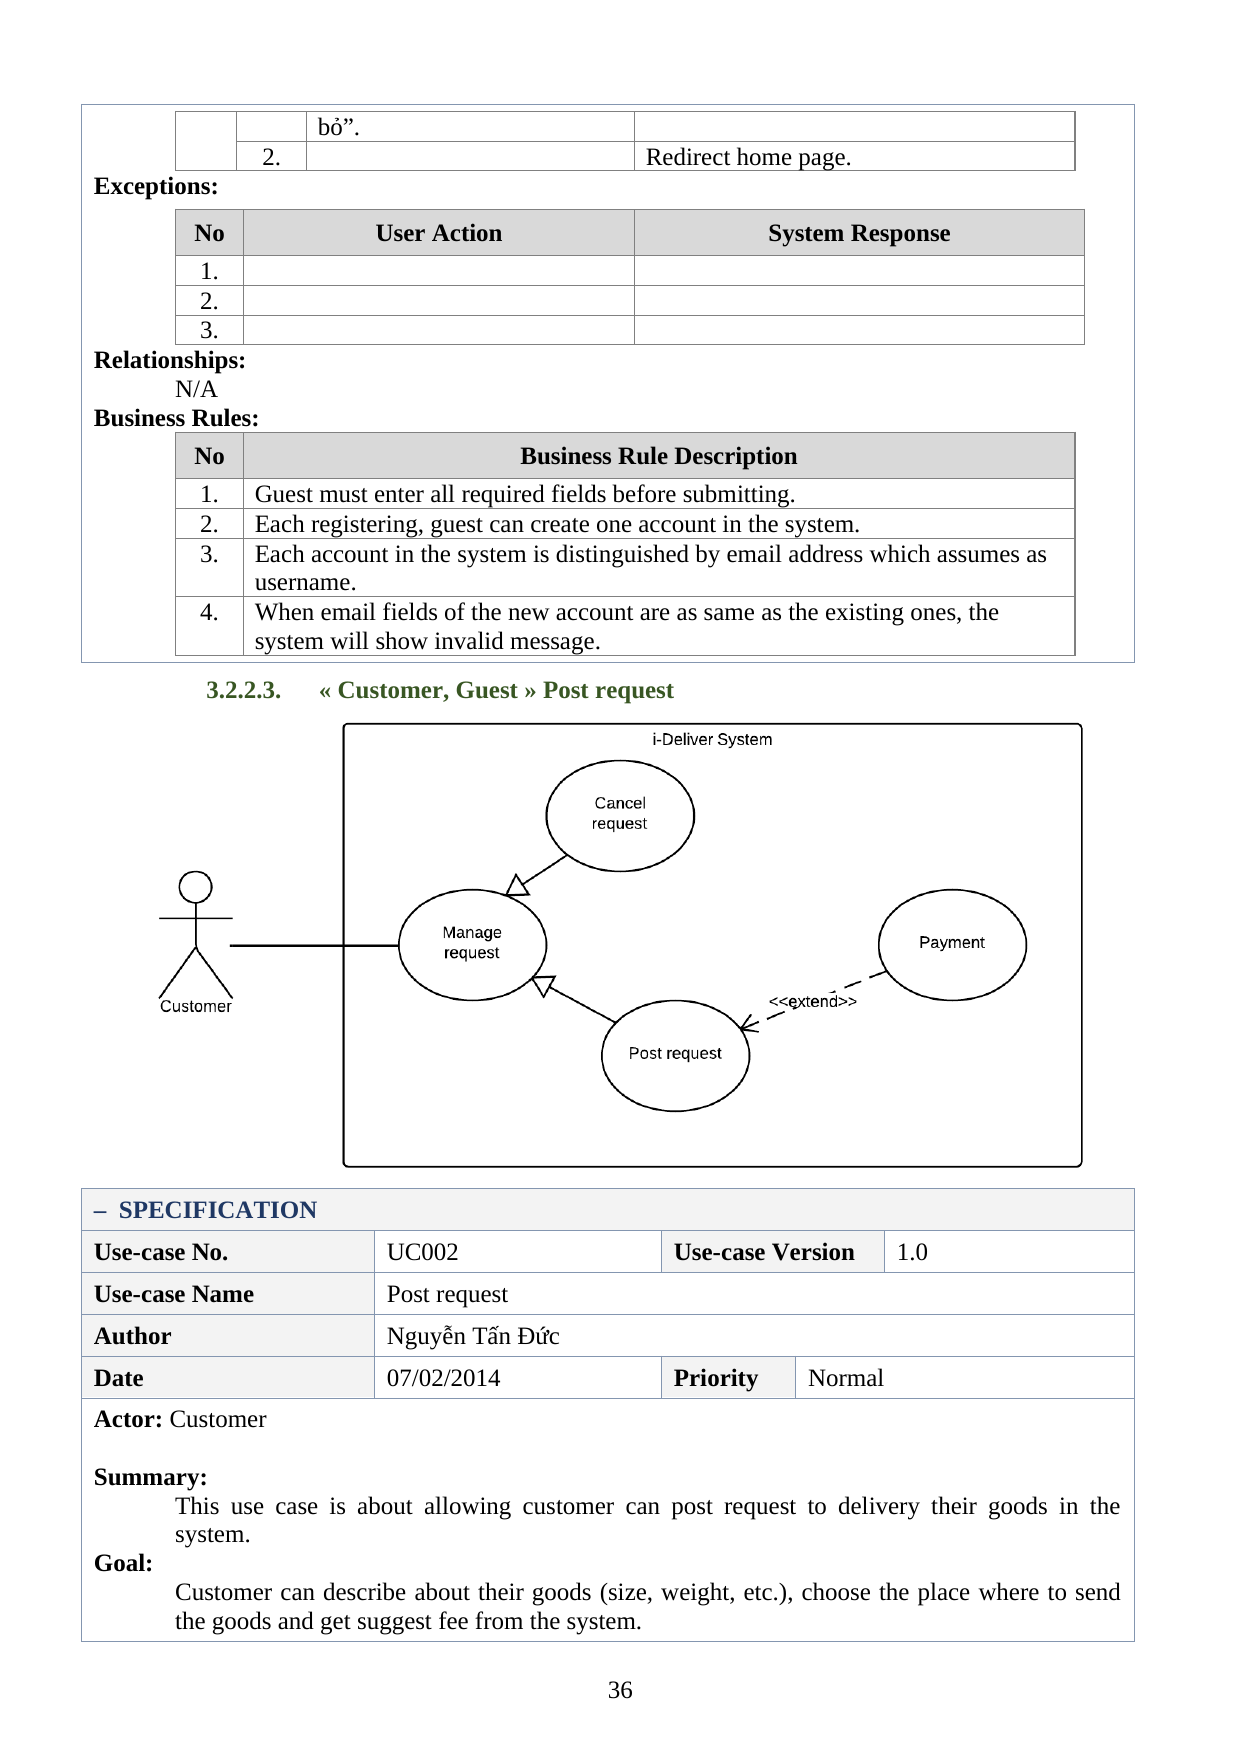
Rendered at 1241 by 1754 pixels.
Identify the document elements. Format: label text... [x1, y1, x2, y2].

table_cell Use-case Version [662, 1231, 884, 1272]
table_cell Author [82, 1315, 374, 1356]
subtitle « Customer, Guest » Post request [206, 676, 1146, 704]
table_cell Nguyễn Tấn Đức [375, 1315, 1134, 1356]
table_cell UC002 [375, 1231, 661, 1272]
table_cell 07/02/2014 [375, 1357, 661, 1397]
table_cell Date [82, 1357, 374, 1397]
table_cell Normal [796, 1357, 1134, 1397]
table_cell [82, 1399, 1134, 1641]
table_cell Post request [375, 1273, 1134, 1314]
table_cell 1.0 [885, 1231, 1134, 1272]
table_cell Priority [662, 1357, 795, 1397]
picture [157, 719, 1084, 1169]
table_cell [82, 105, 1134, 662]
table_cell Use-case No. [82, 1231, 374, 1272]
table_cell Use-case Name [82, 1273, 374, 1314]
table_header – SPECIFICATION [82, 1189, 1134, 1230]
